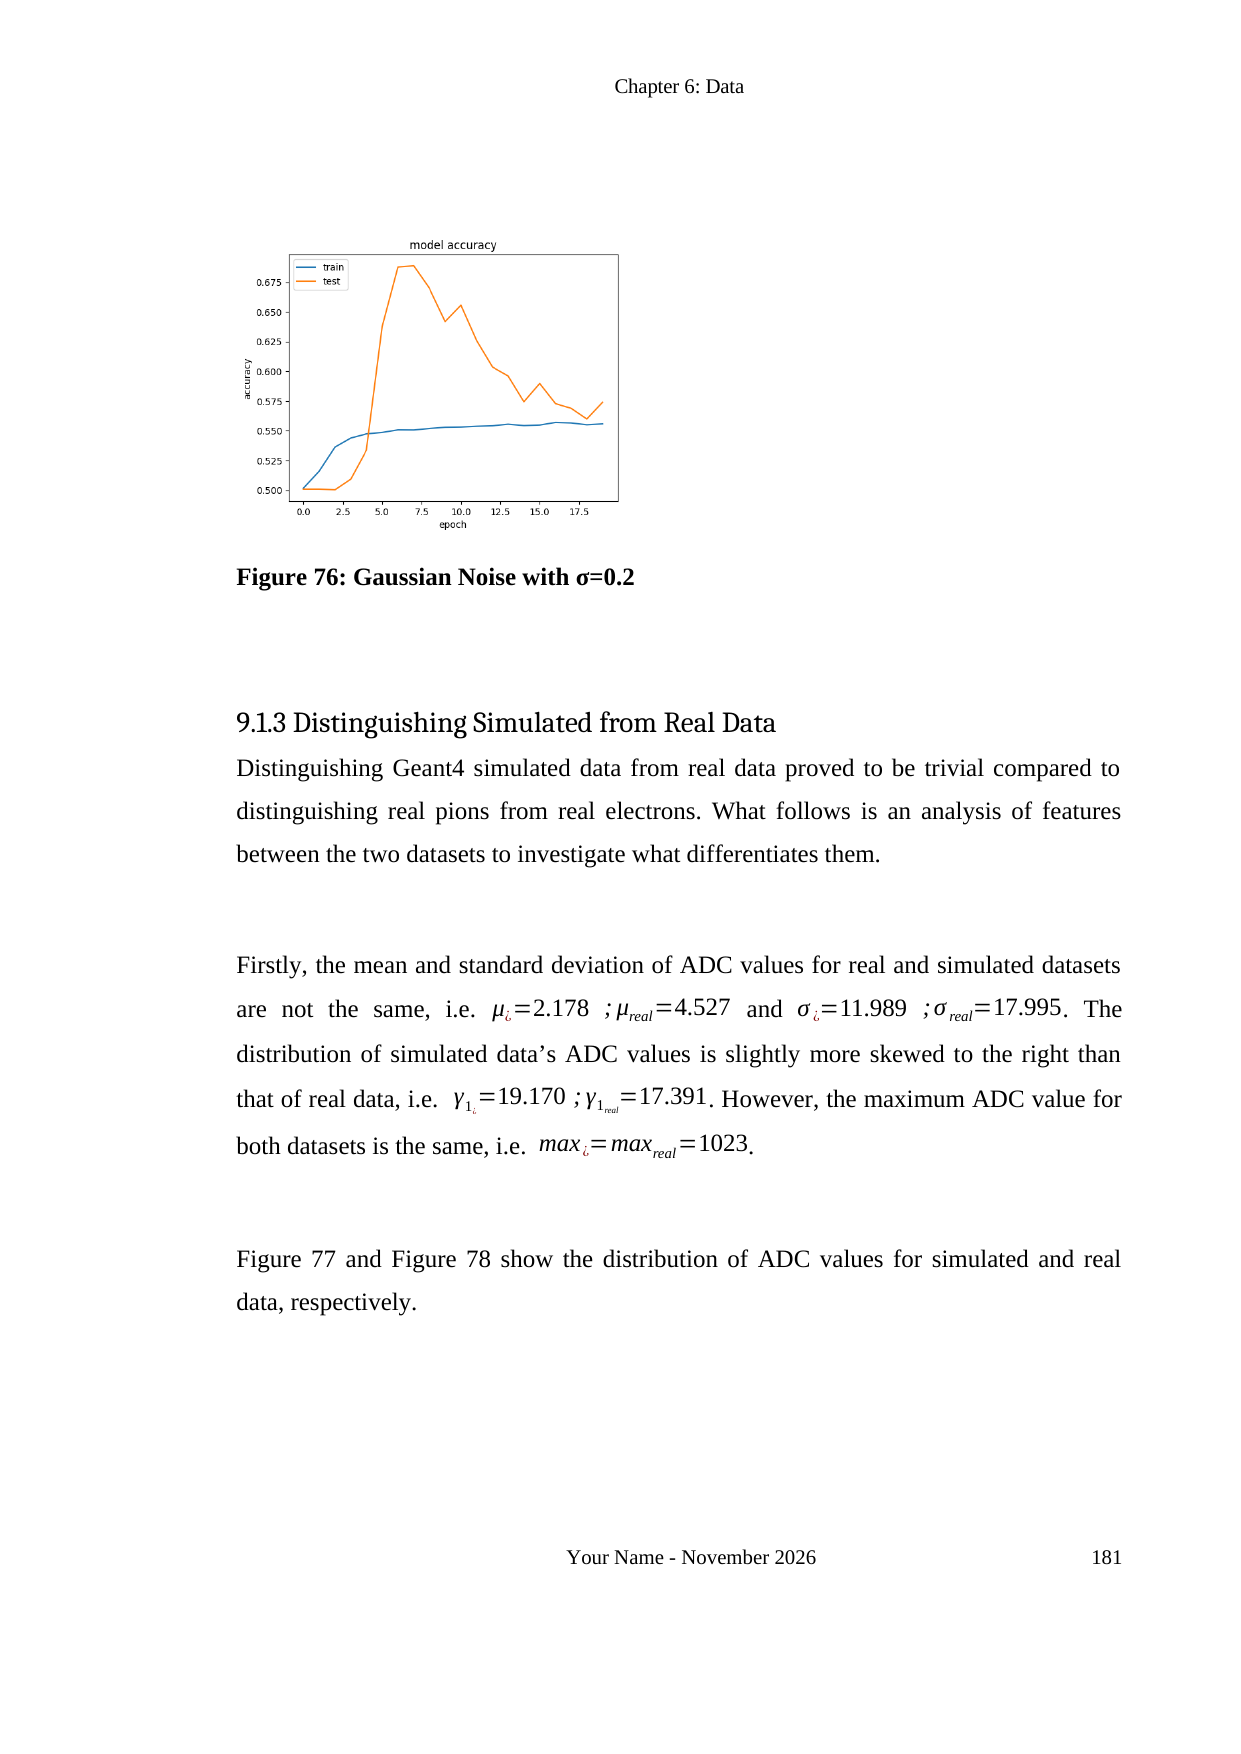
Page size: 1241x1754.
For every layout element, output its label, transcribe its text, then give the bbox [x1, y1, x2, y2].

picture [236, 234, 626, 536]
text Distinguishing Geant4 simulated data from real data proved to be trivial compared to distinguishing real pions from real electrons. What follows is an analysis of features between the two datasets to investigate what differentiates them. [236, 753, 1122, 868]
subtitle Distinguishing Simulated from Real Data [236, 707, 1122, 740]
text Firstly, the mean and standard deviation of ADC values for real and simulated datasets are not the same, i.e. and . The distribution of simulated data’s ADC values is slightly more skewed to the right than that of real data, i.e. . However, the maximum ADC value for both datasets is the same, i.e. . [236, 950, 1122, 1161]
